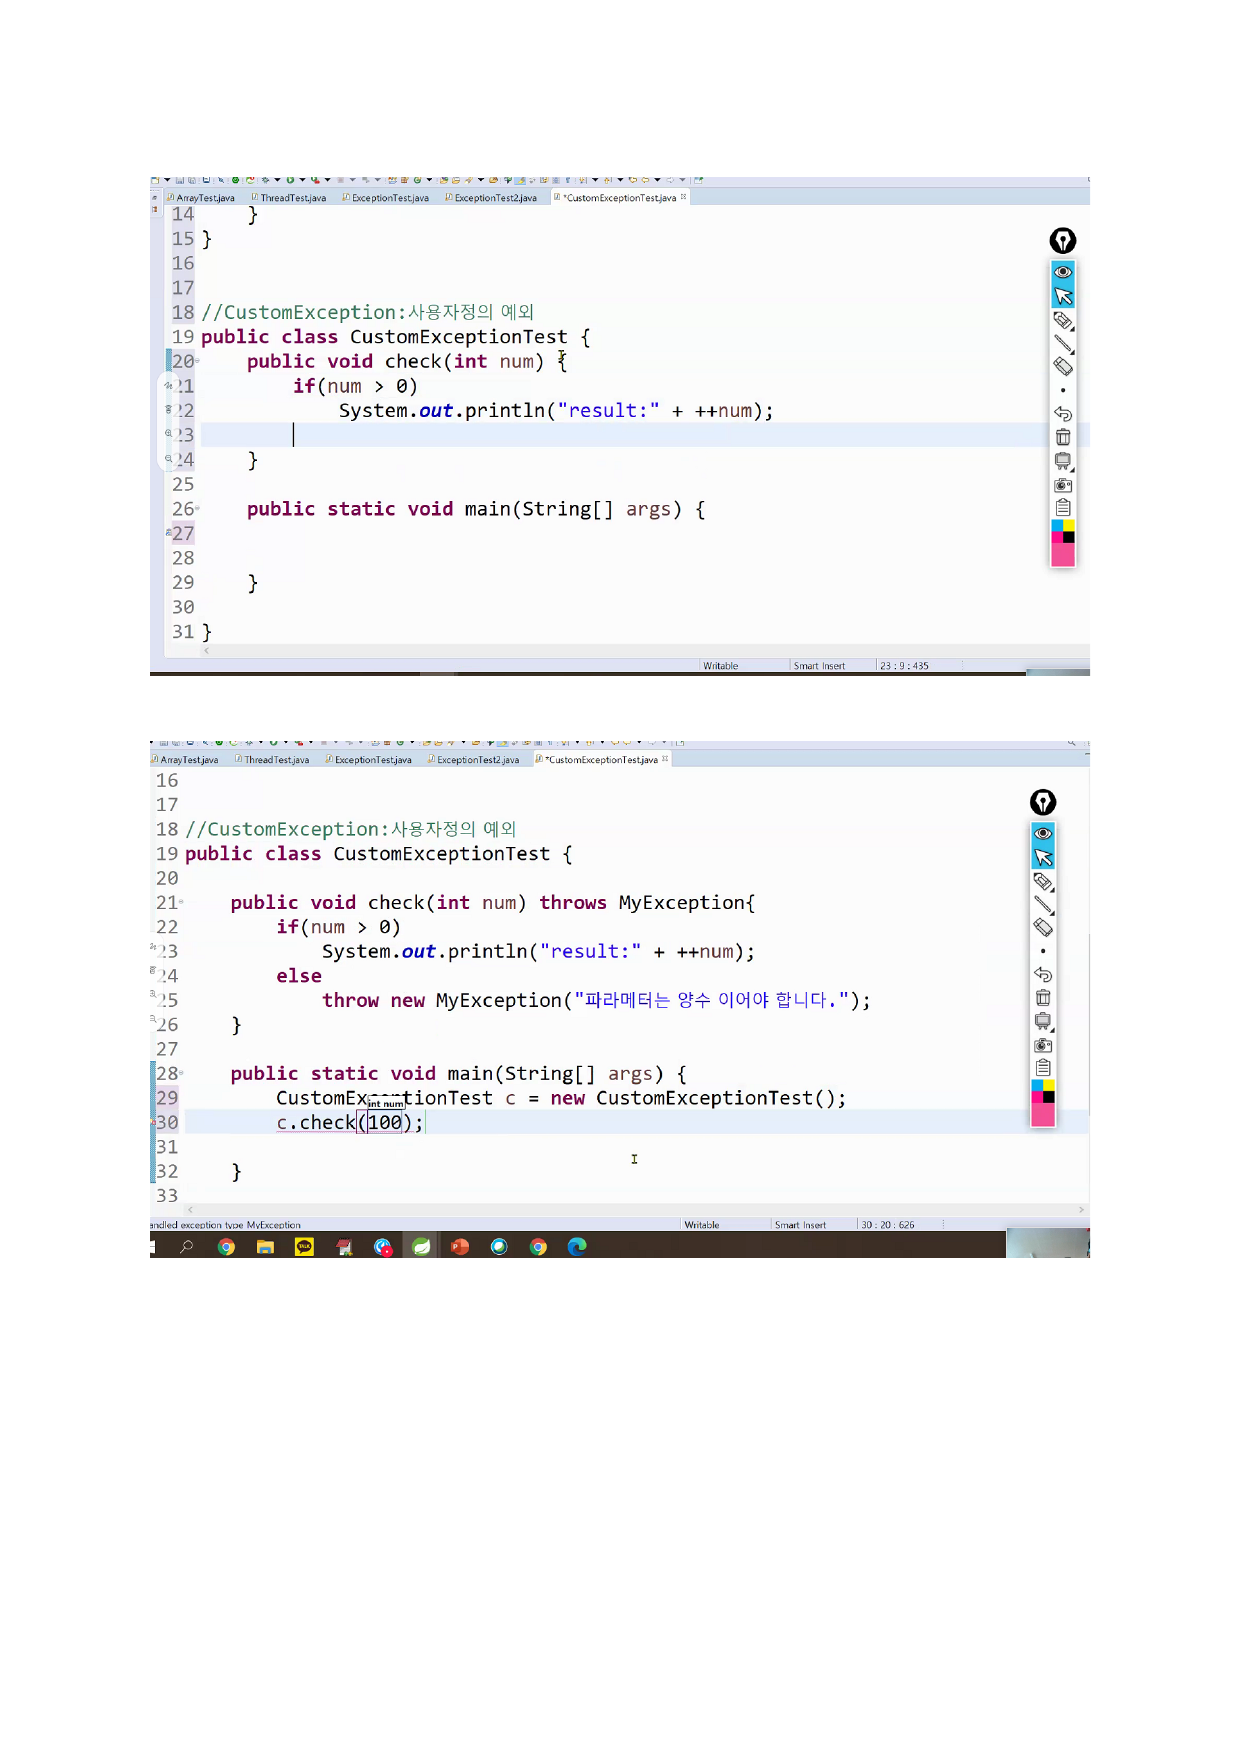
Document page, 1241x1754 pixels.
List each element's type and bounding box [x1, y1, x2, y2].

picture [150, 177, 1091, 676]
picture [150, 741, 1091, 1258]
